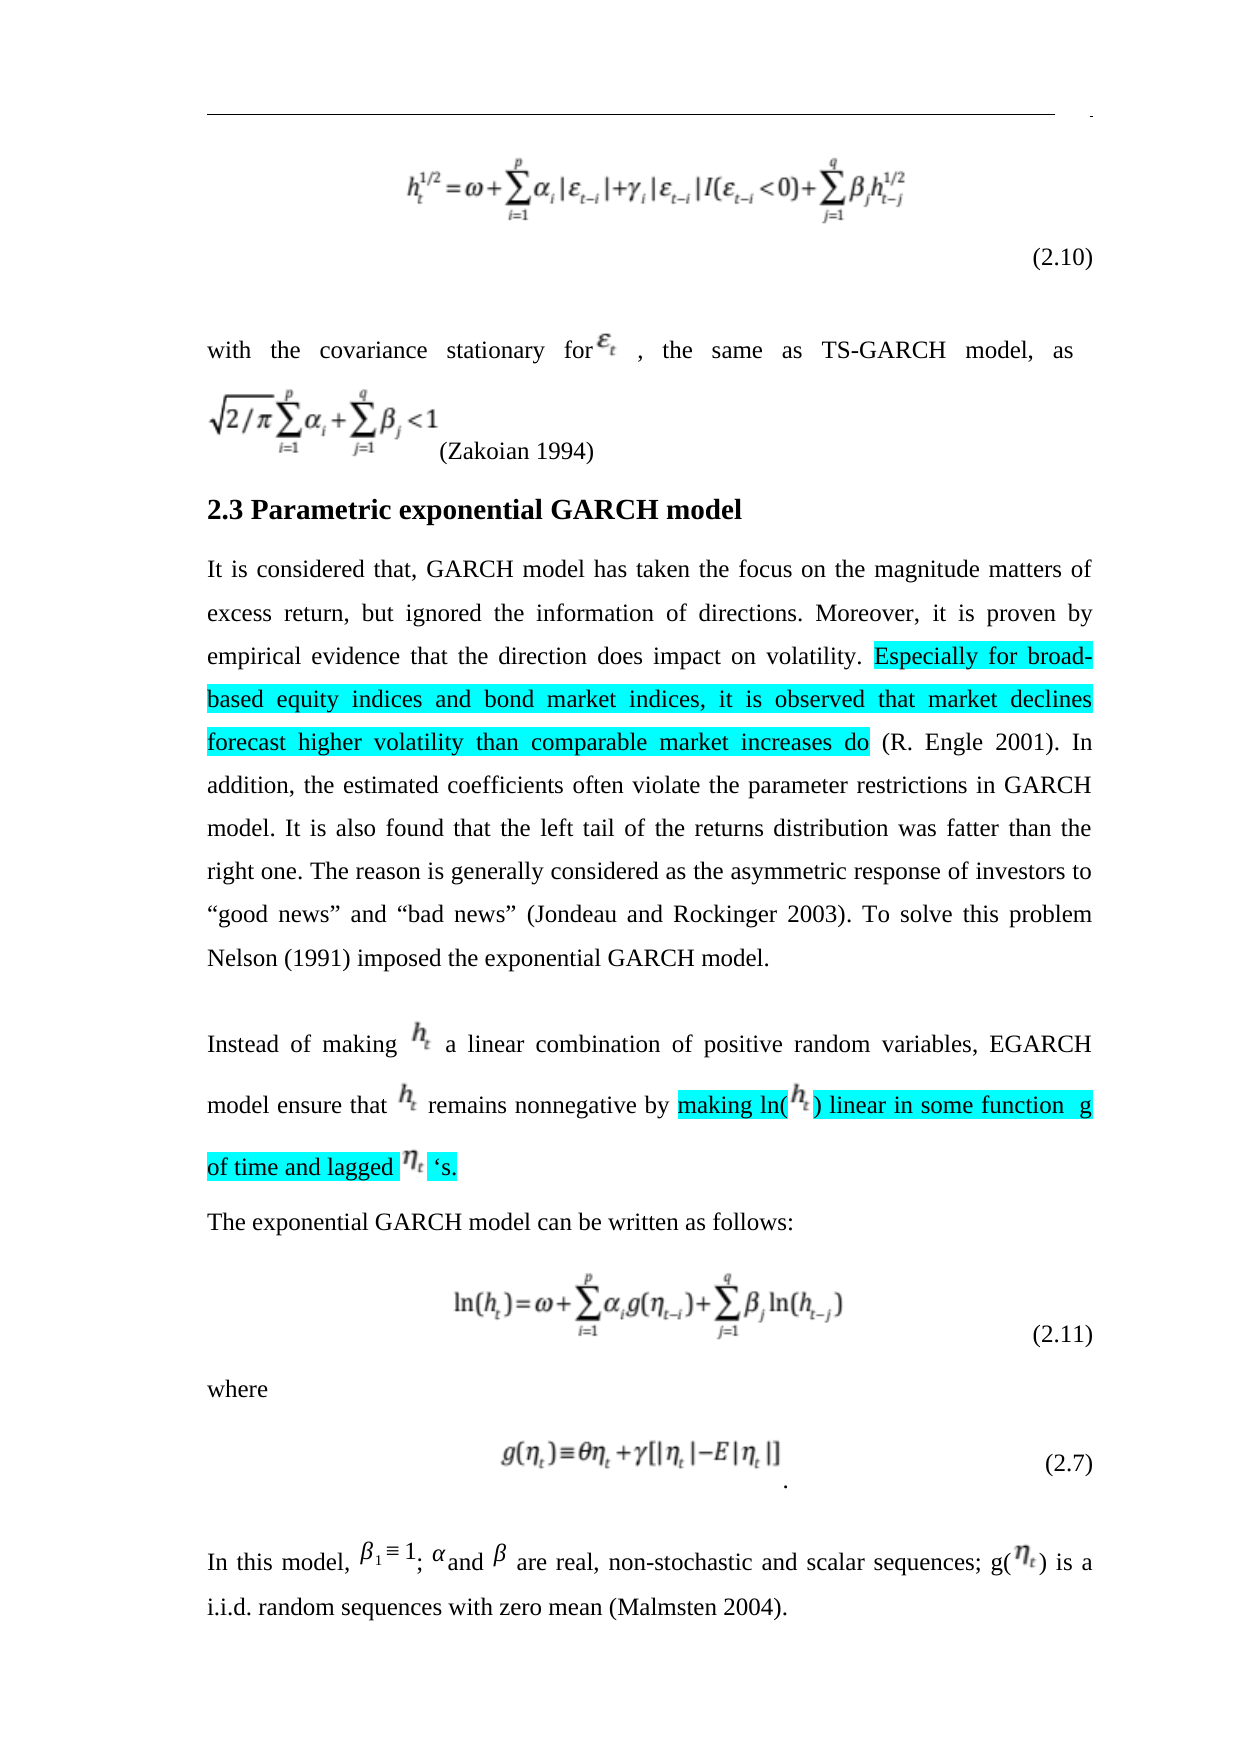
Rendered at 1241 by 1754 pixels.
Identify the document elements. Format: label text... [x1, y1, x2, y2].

text It is considered that, GARCH model has taken the focus on the magnitude matters of excess return, but ignored the information of directions. Moreover, it is proven by empirical evidence that the direction does impact on volatility. Especially for broad-based equity indices and bond market indices, it is observed that market declines forecast higher volatility than comparable market increases do (R. Engle 2001). In addition, the estimated coefficients often violate the parameter restrictions in GARCH model. It is also found that the left tail of the returns distribution was fatter than the right one. The reason is generally considered as the asymmetric response of investors to “good news” and “bad news” (Jondeau and Rockinger 2003). To solve this problem Nelson (1991) imposed the exponential GARCH model. [207, 713, 1093, 971]
text The exponential GARCH model can be written as follows: [207, 1207, 1093, 1236]
text In this model, ; and are real, non-stochastic and scalar sequences; g() is a i.i.d. random sequences with zero mean (Malmsten 2004). [207, 1529, 1093, 1620]
text It is considered that, GARCH model has taken the focus on the magnitude matters of excess return, but ignored the information of directions. Moreover, it is proven by empirical evidence that the direction does impact on volatility. Especially for broad-based equity indices and bond market indices, it is observed that market declines forecast higher volatility than comparable market increases do (R. Engle 2001). In addition, the estimated coefficients often violate the parameter restrictions in GARCH model. It is also found that the left tail of the returns distribution was fatter than the right one. The reason is generally considered as the asymmetric response of investors to “good news” and “bad news” (Jondeau and Rockinger 2003). To solve this problem Nelson (1991) imposed the exponential GARCH model. [207, 554, 1093, 684]
text (2.11) [207, 1263, 1093, 1347]
text (2.10) [207, 148, 1093, 271]
text Instead of making a linear combination of positive random variables, EGARCH model ensure that remains nonnegative by making ln() linear in some function g of time and lagged ‘s. [207, 1011, 1093, 1181]
text . (2.7) [207, 1430, 1093, 1494]
text with the covariance stationary for , the same as TS-GARCH model, as (Zakoian 1994) [207, 317, 1093, 465]
subtitle 2.3 Parametric exponential GARCH model [207, 492, 1093, 525]
text where [207, 1374, 1093, 1403]
